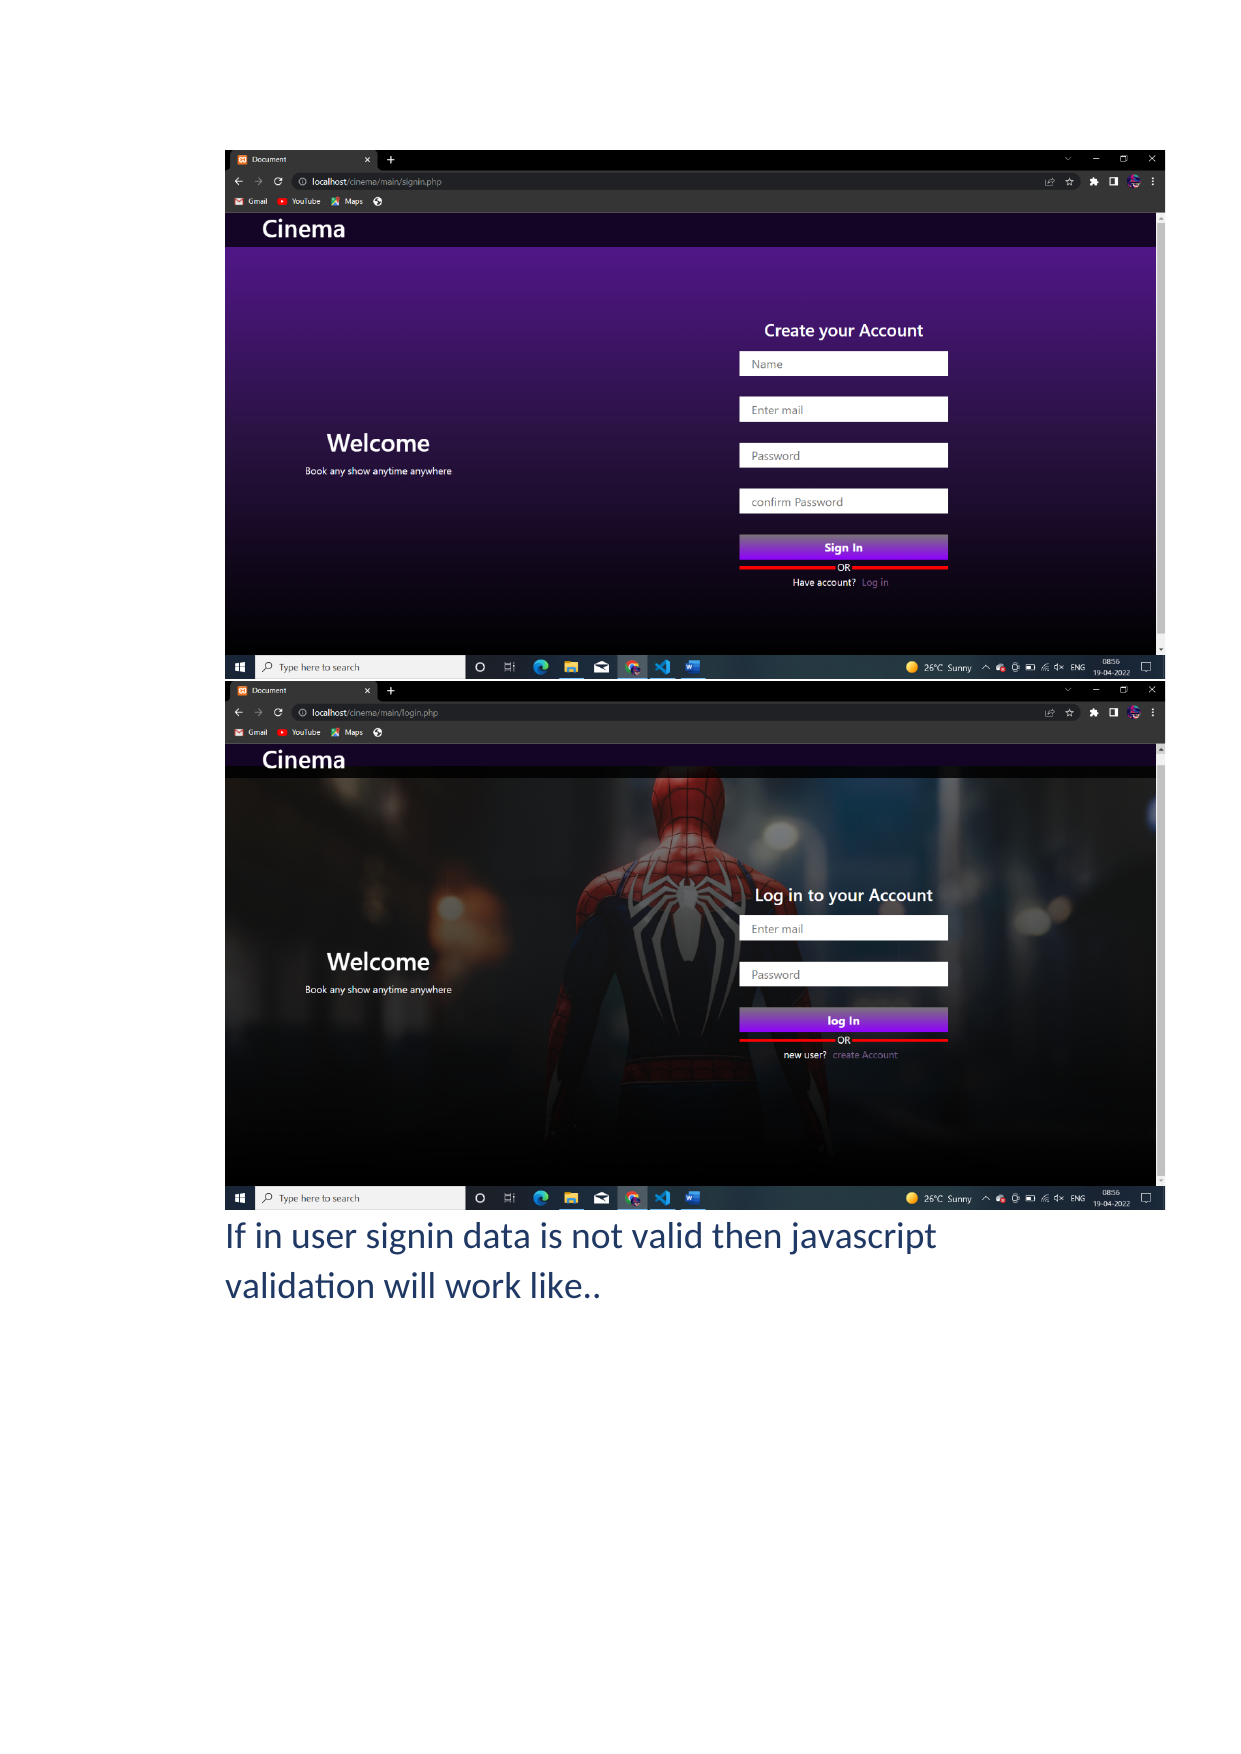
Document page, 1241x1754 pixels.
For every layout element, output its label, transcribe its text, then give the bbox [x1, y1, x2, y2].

list If in user signin data is not valid then javascript validation will work like.. [225, 1212, 1090, 1307]
picture [225, 150, 1166, 679]
picture [225, 681, 1166, 1210]
